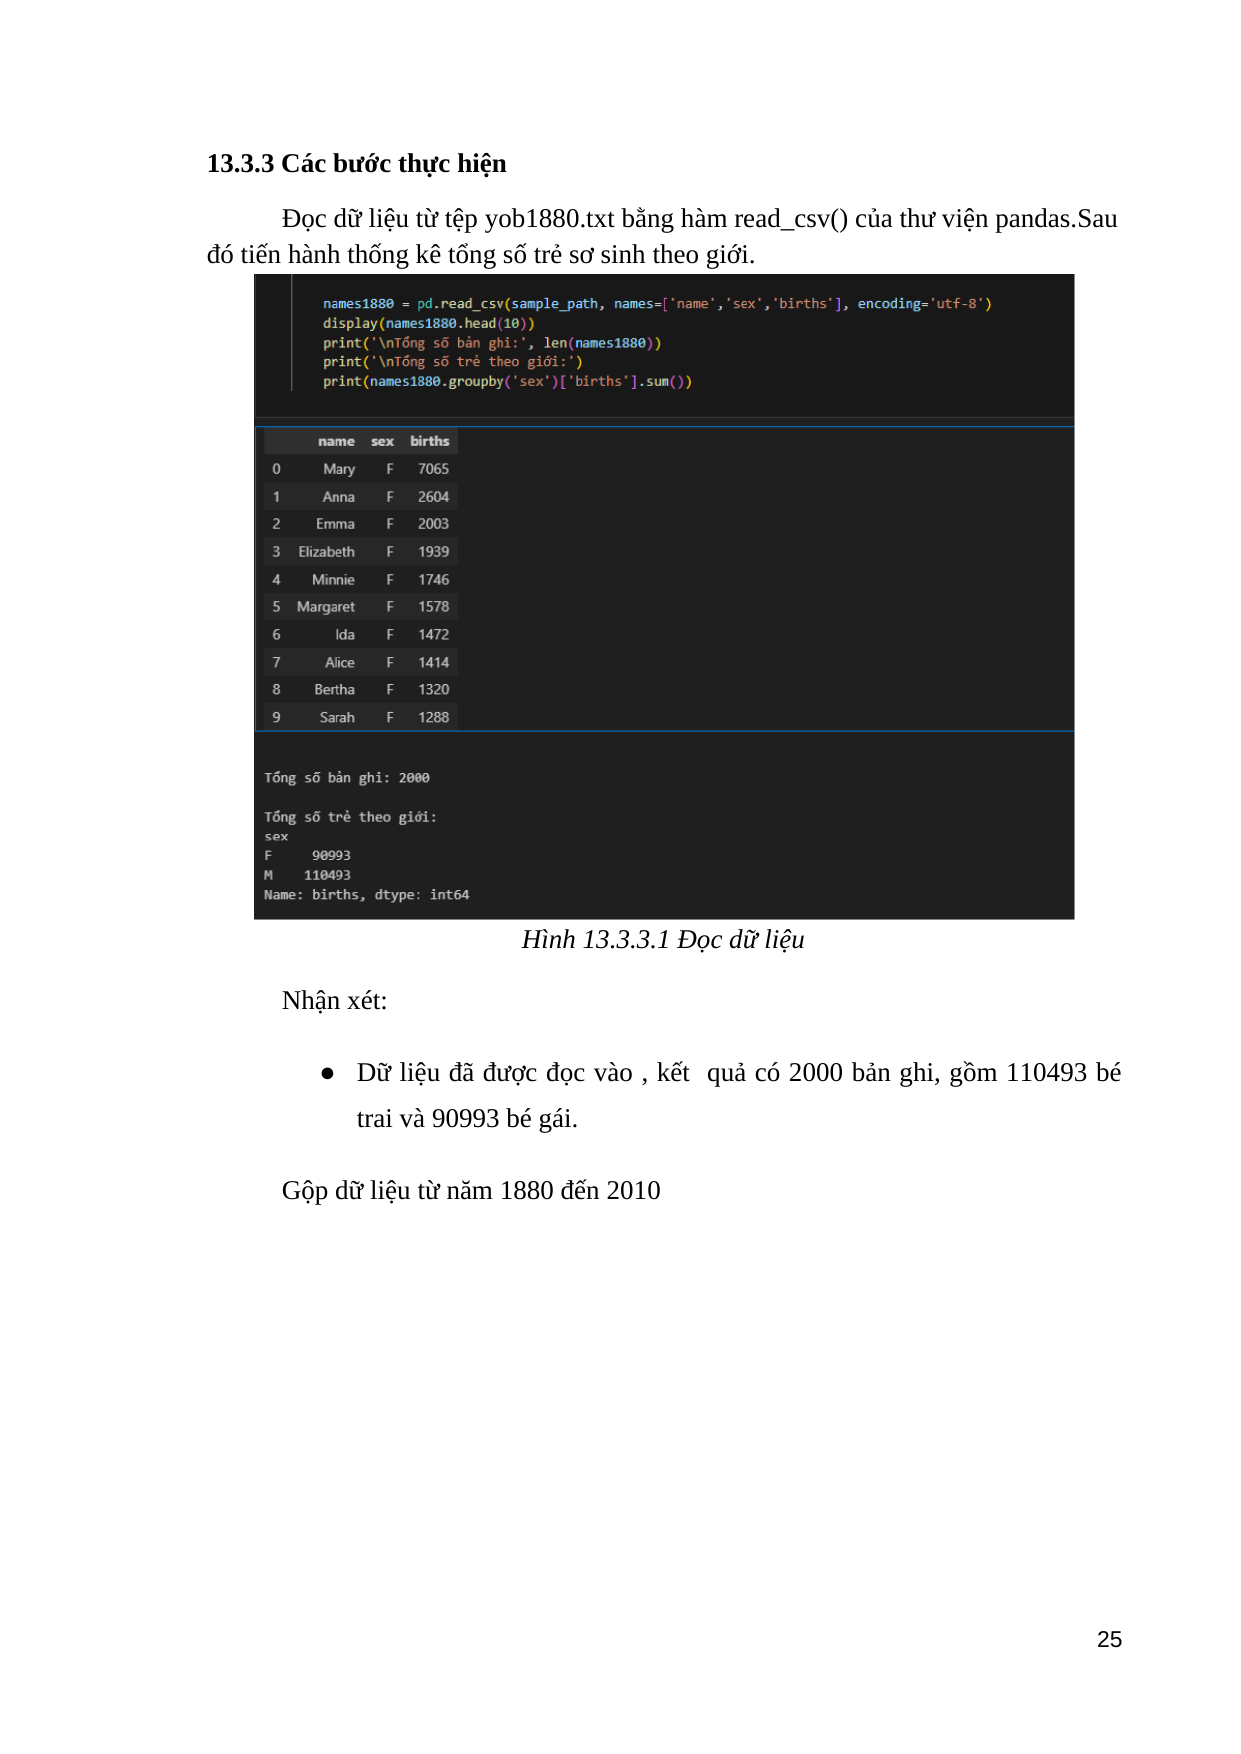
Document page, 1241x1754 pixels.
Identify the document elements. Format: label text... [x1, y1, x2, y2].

text Nhận xét: [207, 984, 1122, 1015]
text Gộp dữ liệu từ năm 1880 đến 2010 [207, 1174, 1122, 1205]
list Dữ liệu đã được đọc vào , kết quả có 2000 bản ghi, gồm 110493 bé trai và 90993 bé gái. [319, 1056, 1122, 1134]
text Đọc dữ liệu từ tệp yob1880.txt bằng hàm read_csv() của thư viện pandas.Sau đó tiến hành thống kê tổng số trẻ sơ sinh theo giới. [207, 203, 1122, 269]
picture [254, 274, 1075, 920]
text Hình 13.3.3.1 Đọc dữ liệu [207, 923, 1122, 955]
subtitle 13.3.3 Các bước thực hiện [207, 148, 1122, 179]
